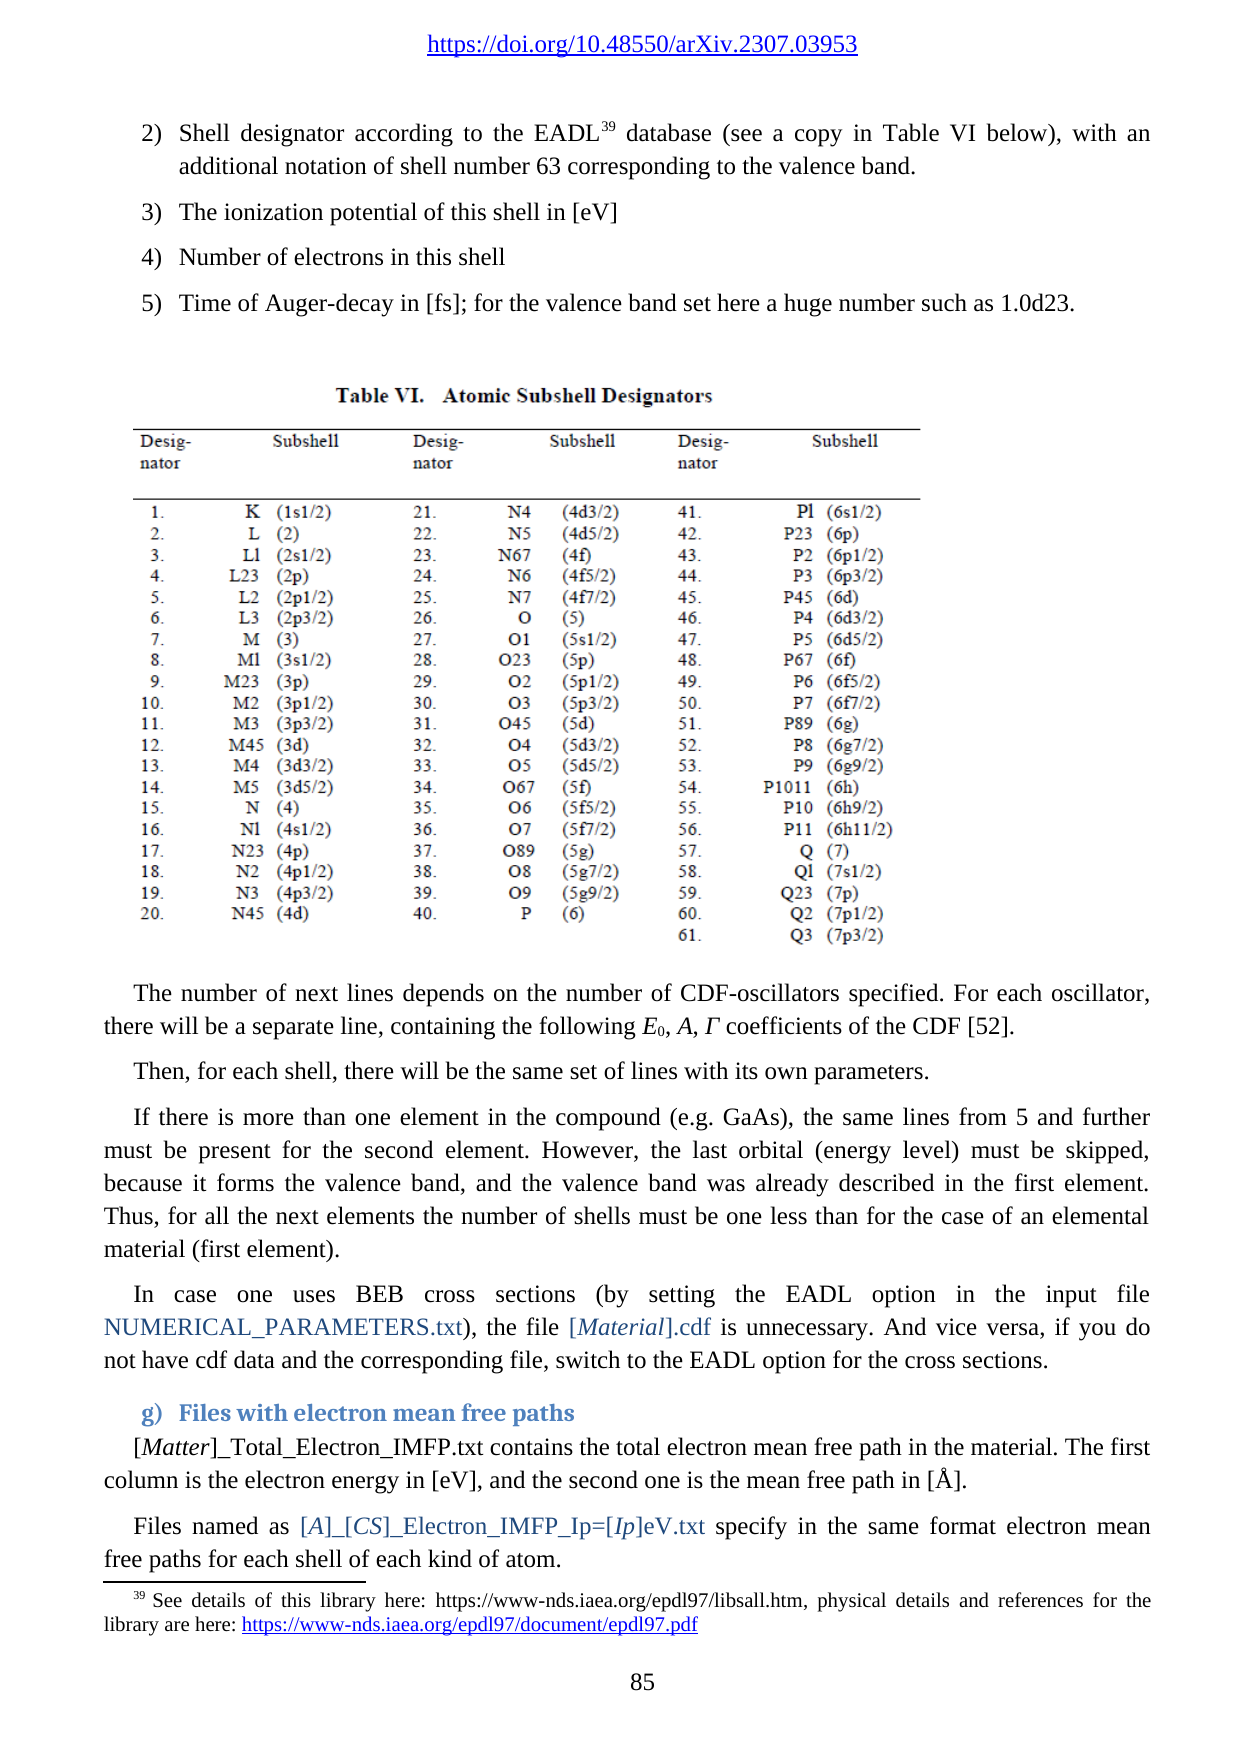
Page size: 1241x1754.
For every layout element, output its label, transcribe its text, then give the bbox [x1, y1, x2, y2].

list Number of electrons in this shell [141, 242, 1152, 271]
list The ionization potential of this shell in [eV] [141, 197, 1152, 225]
list Time of Auger-decay in [fs]; for the valence band set here a huge number such as 1.0d23. [141, 288, 1152, 316]
text Then, for each shell, there will be the same set of lines with its own parameters. [103, 1056, 1152, 1085]
list Shell designator according to the EADL database (see a copy in Table VI below), with an additional notation of shell number 63 corresponding to the valence band. [141, 118, 1152, 180]
text In case one uses BEB cross sections (by setting the EADL option in the input file NUMERICAL_PARAMETERS.txt), the file [Material].cdf is unnecessary. And vice versa, if you do not have cdf data and the corresponding file, switch to the EADL option for the cross sections. [103, 1279, 1152, 1374]
subtitle Files with electron mean free paths [141, 1399, 1152, 1428]
text Files named as [A]_[CS]_Electron_IMFP_Ip=[Ip]eV.txt specify in the same format electron mean free paths for each shell of each kind of atom. [103, 1511, 1152, 1573]
text The number of next lines depends on the number of CDF-oscillators specified. For each oscillator, there will be a separate line, containing the following E0, A, Г coefficients of the CDF [52]. [103, 978, 1152, 1039]
picture [133, 378, 921, 961]
text If there is more than one element in the compound (e.g. GaAs), the same lines from 5 and further must be present for the second element. However, the last orbital (energy level) must be skipped, because it forms the valence band, and the valence band was already described in the first element. Thus, for all the next elements the number of shells must be one less than for the case of an elemental material (first element). [103, 1102, 1152, 1263]
text [Matter]_Total_Electron_IMFP.txt contains the total electron mean free path in the material. The first column is the electron energy in [eV], and the second one is the mean free path in [Å]. [103, 1432, 1152, 1494]
